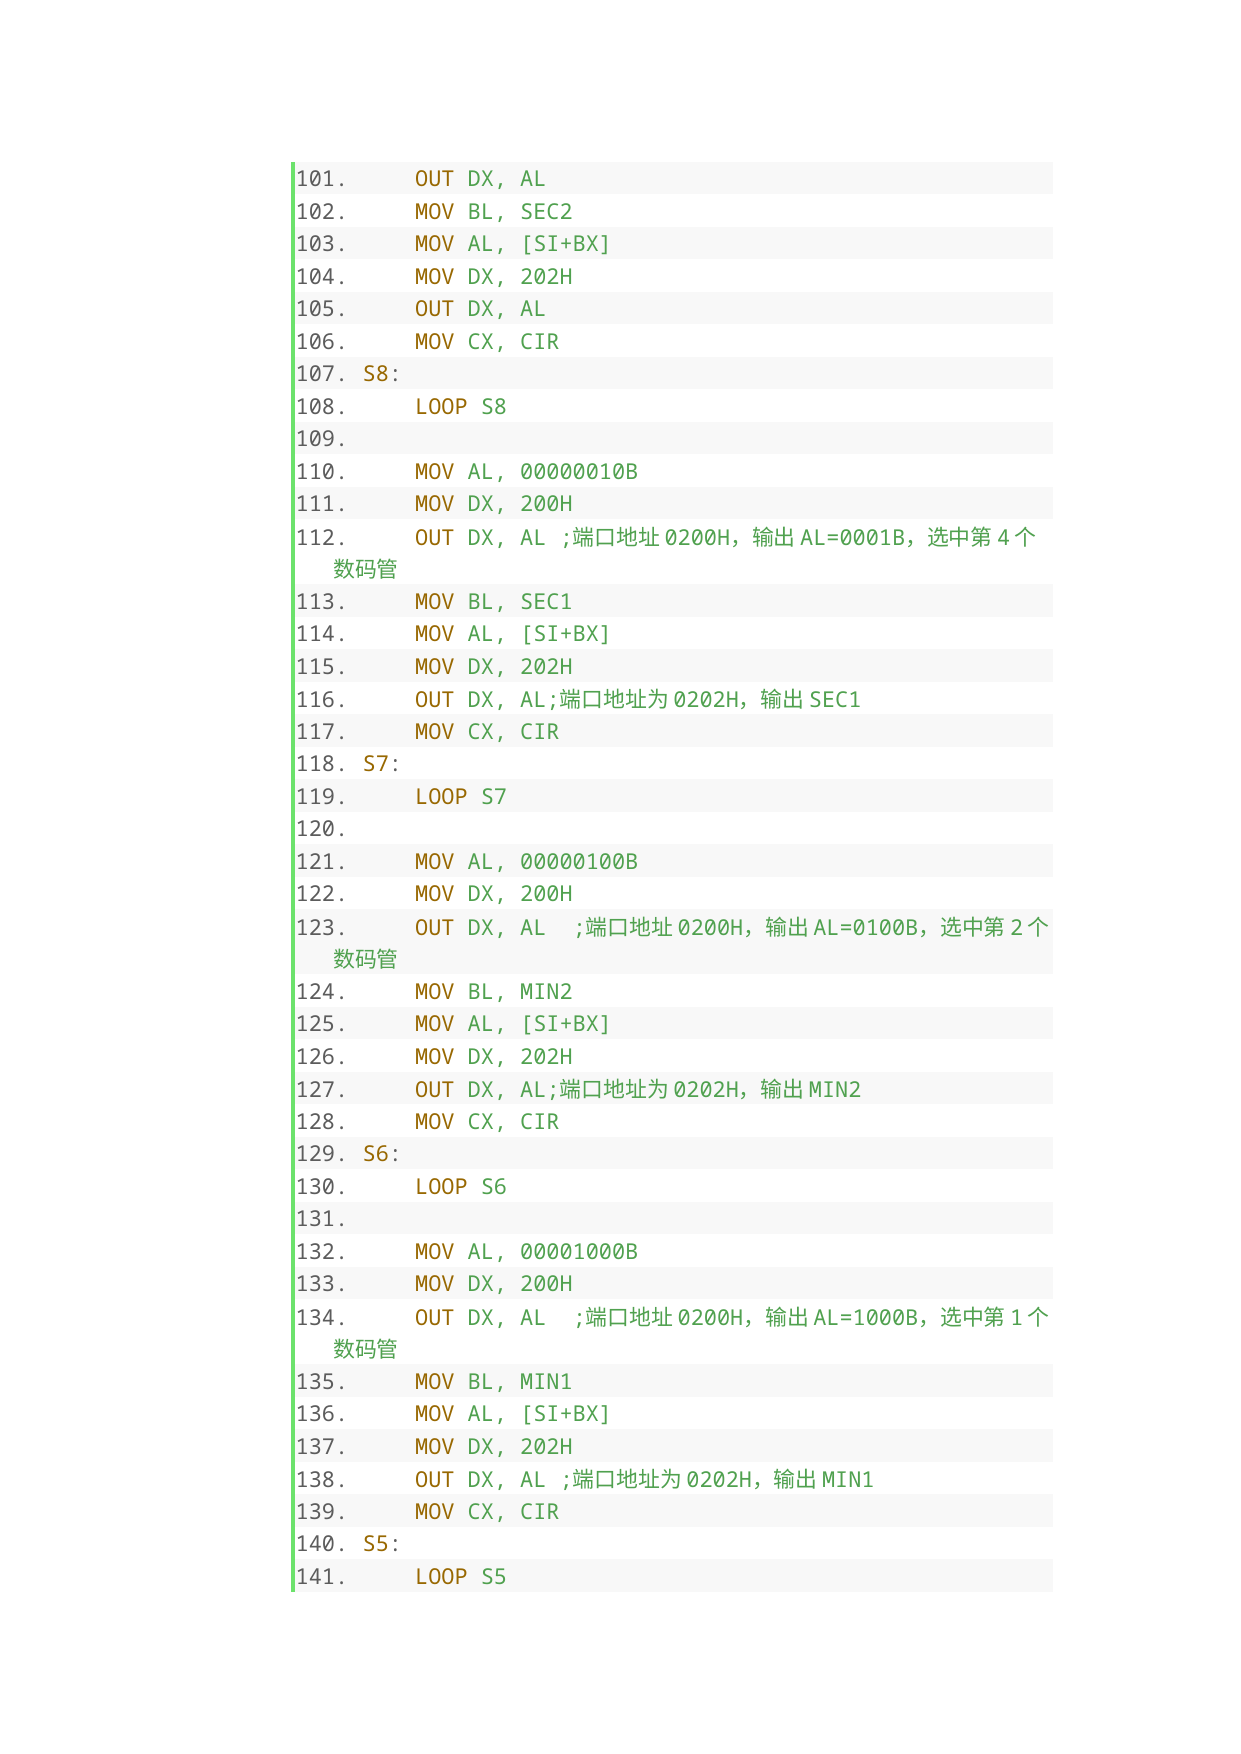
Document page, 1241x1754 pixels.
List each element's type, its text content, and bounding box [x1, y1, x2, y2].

list OUT DX, AL;端口地址为0202H，输出MIN2 [295, 1072, 1053, 1104]
list MOV AL, [SI+BX] [295, 1007, 1053, 1039]
list MOV CX, CIR [295, 324, 1053, 357]
list OUT DX, AL;端口地址为0202H，输出SEC1 [295, 682, 1053, 714]
list MOV DX, 202H [295, 1039, 1053, 1072]
list S7: [295, 747, 1053, 779]
list MOV DX, 202H [295, 1429, 1053, 1462]
list MOV BL, MIN2 [295, 974, 1053, 1007]
list LOOP S7 [295, 779, 1053, 812]
list MOV AL, 00000100B [295, 844, 1053, 877]
list LOOP S5 [295, 1559, 1053, 1592]
list MOV BL, SEC2 [295, 194, 1053, 227]
list MOV CX, CIR [295, 1494, 1053, 1527]
list OUT DX, AL ;端口地址为0202H，输出MIN1 [295, 1462, 1053, 1494]
list OUT DX, AL ;端口地址0200H，输出AL=1000B，选中第1个数码管 [295, 1299, 1053, 1364]
list OUT DX, AL ;端口地址0200H，输出AL=0100B，选中第2个数码管 [295, 909, 1053, 974]
list S8: [295, 357, 1053, 389]
list MOV DX, 202H [295, 649, 1053, 682]
list MOV AL, [SI+BX] [295, 1397, 1053, 1429]
list MOV AL, 00001000B [295, 1234, 1053, 1267]
list MOV AL, 00000010B [295, 454, 1053, 487]
list OUT DX, AL ;端口地址0200H，输出AL=0001B，选中第4个数码管 [295, 519, 1053, 584]
list MOV BL, SEC1 [295, 584, 1053, 617]
list MOV AL, [SI+BX] [295, 617, 1053, 649]
list MOV CX, CIR [295, 714, 1053, 747]
list MOV BL, MIN1 [295, 1364, 1053, 1397]
list MOV DX, 200H [295, 1267, 1053, 1299]
list MOV DX, 200H [295, 487, 1053, 519]
list LOOP S8 [295, 389, 1053, 422]
list OUT DX, AL [295, 292, 1053, 324]
list S5: [295, 1527, 1053, 1559]
list MOV DX, 202H [295, 259, 1053, 292]
list OUT DX, AL [295, 162, 1053, 194]
list S6: [295, 1137, 1053, 1169]
list MOV AL, [SI+BX] [295, 227, 1053, 259]
list MOV CX, CIR [295, 1104, 1053, 1137]
list MOV DX, 200H [295, 877, 1053, 909]
list LOOP S6 [295, 1169, 1053, 1202]
